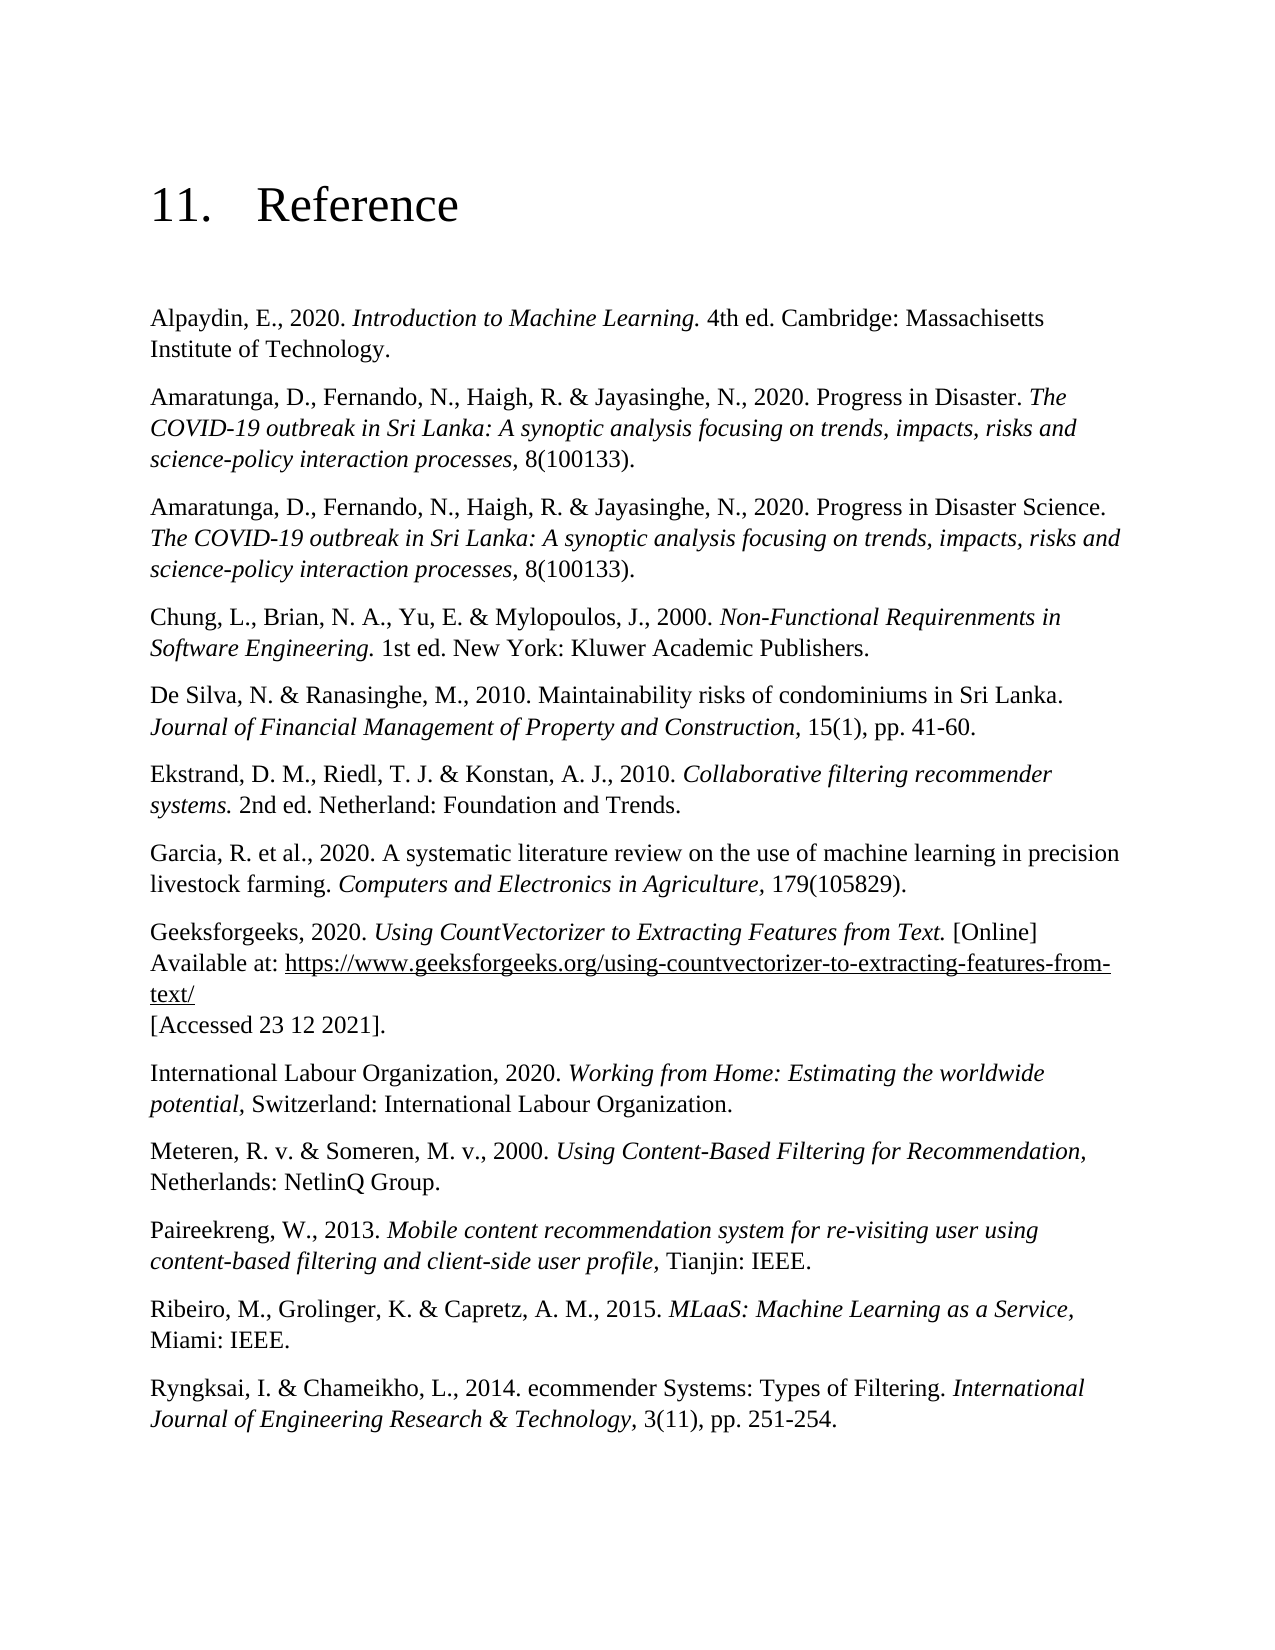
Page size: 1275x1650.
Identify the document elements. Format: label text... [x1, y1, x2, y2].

subtitle Reference [150, 175, 1125, 232]
